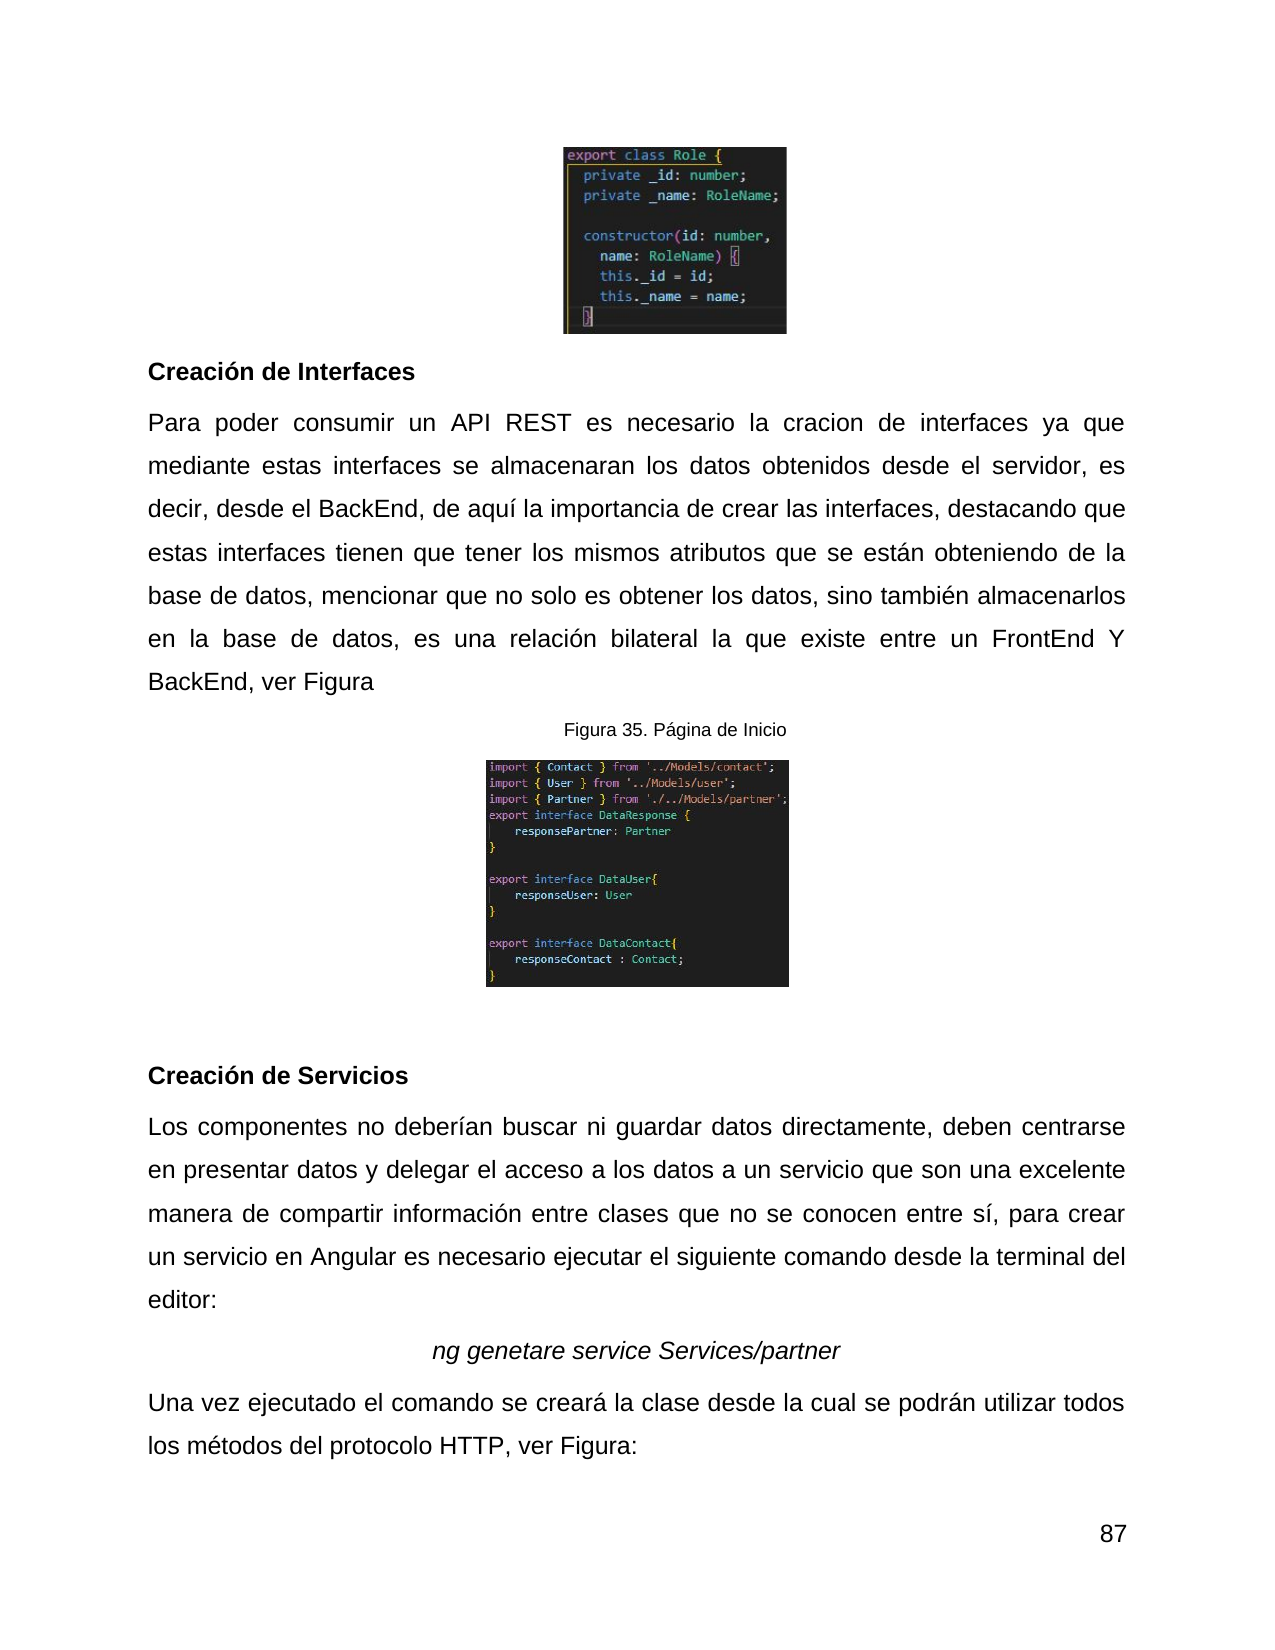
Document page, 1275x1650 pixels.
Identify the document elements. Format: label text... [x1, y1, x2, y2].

picture [486, 760, 789, 987]
text ng genetare service Services/partner [148, 1336, 1127, 1365]
text Los componentes no deberían buscar ni guardar datos directamente, deben centrarse en presentar datos y delegar el acceso a los datos a un servicio que son una excelente manera de compartir información entre clases que no se conocen entre sí, para crear un servicio en Angular es necesario ejecutar el siguiente comando desde la terminal del editor: [148, 1112, 1127, 1314]
text Para poder consumir un API REST es necesario la cracion de interfaces ya que mediante estas interfaces se almacenaran los datos obtenidos desde el servidor, es decir, desde el BackEnd, de aquí la importancia de crear las interfaces, destacando que estas interfaces tienen que tener los mismos atributos que se están obteniendo de la base de datos, mencionar que no solo es obtener los datos, sino también almacenarlos en la base de datos, es una relación bilateral la que existe entre un FrontEnd Y BackEnd, ver Figura [148, 408, 1127, 696]
text Creación de Servicios [148, 1061, 1127, 1090]
picture [563, 147, 787, 334]
text Una vez ejecutado el comando se creará la clase desde la cual se podrán utilizar todos los métodos del protocolo HTTP, ver Figura: [148, 1388, 1127, 1460]
text Figura 35. Página de Inicio [223, 718, 1127, 740]
text Creación de Interfaces [148, 357, 1127, 386]
